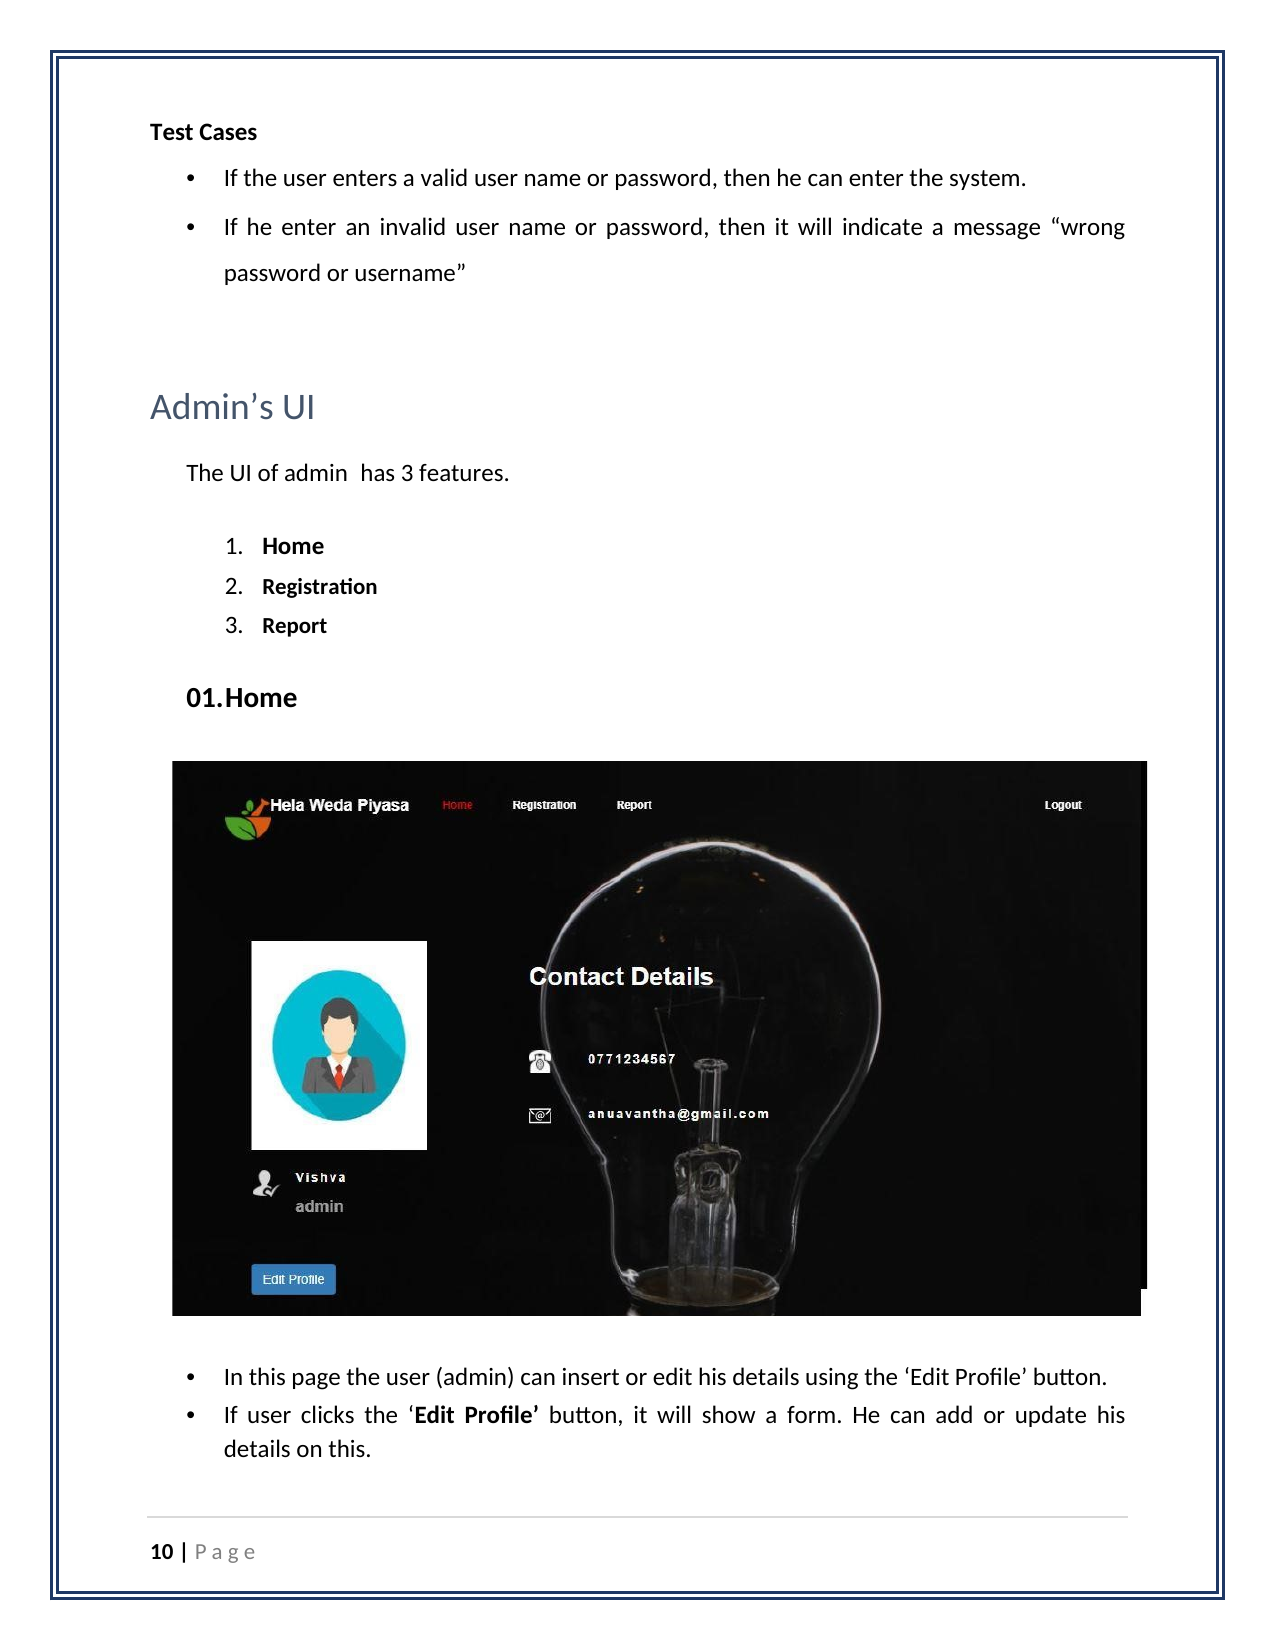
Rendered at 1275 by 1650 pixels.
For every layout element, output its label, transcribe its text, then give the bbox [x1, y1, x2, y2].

subtitle Home [186, 679, 1175, 714]
list In this page the user (admin) can insert or edit his details using the ‘Edit Profile’ button. [186, 1362, 1127, 1392]
list Report [224, 609, 1175, 640]
list Home [224, 530, 1175, 561]
list Registration [224, 570, 1175, 601]
subtitle Admin’s UI [150, 383, 1162, 429]
list If he enter an invalid user name or password, then it will indicate a message “wrong password or username” [186, 211, 1127, 287]
text Test Cases [150, 116, 1127, 146]
picture [172, 761, 1148, 1316]
list If the user enters a valid user name or password, then he can enter the system. [186, 162, 1127, 192]
list If user clicks the ‘Edit Profile’ button, it will show a form. He can add or update his details on this. [186, 1399, 1127, 1464]
text The UI of admin has 3 features. [186, 457, 1127, 487]
